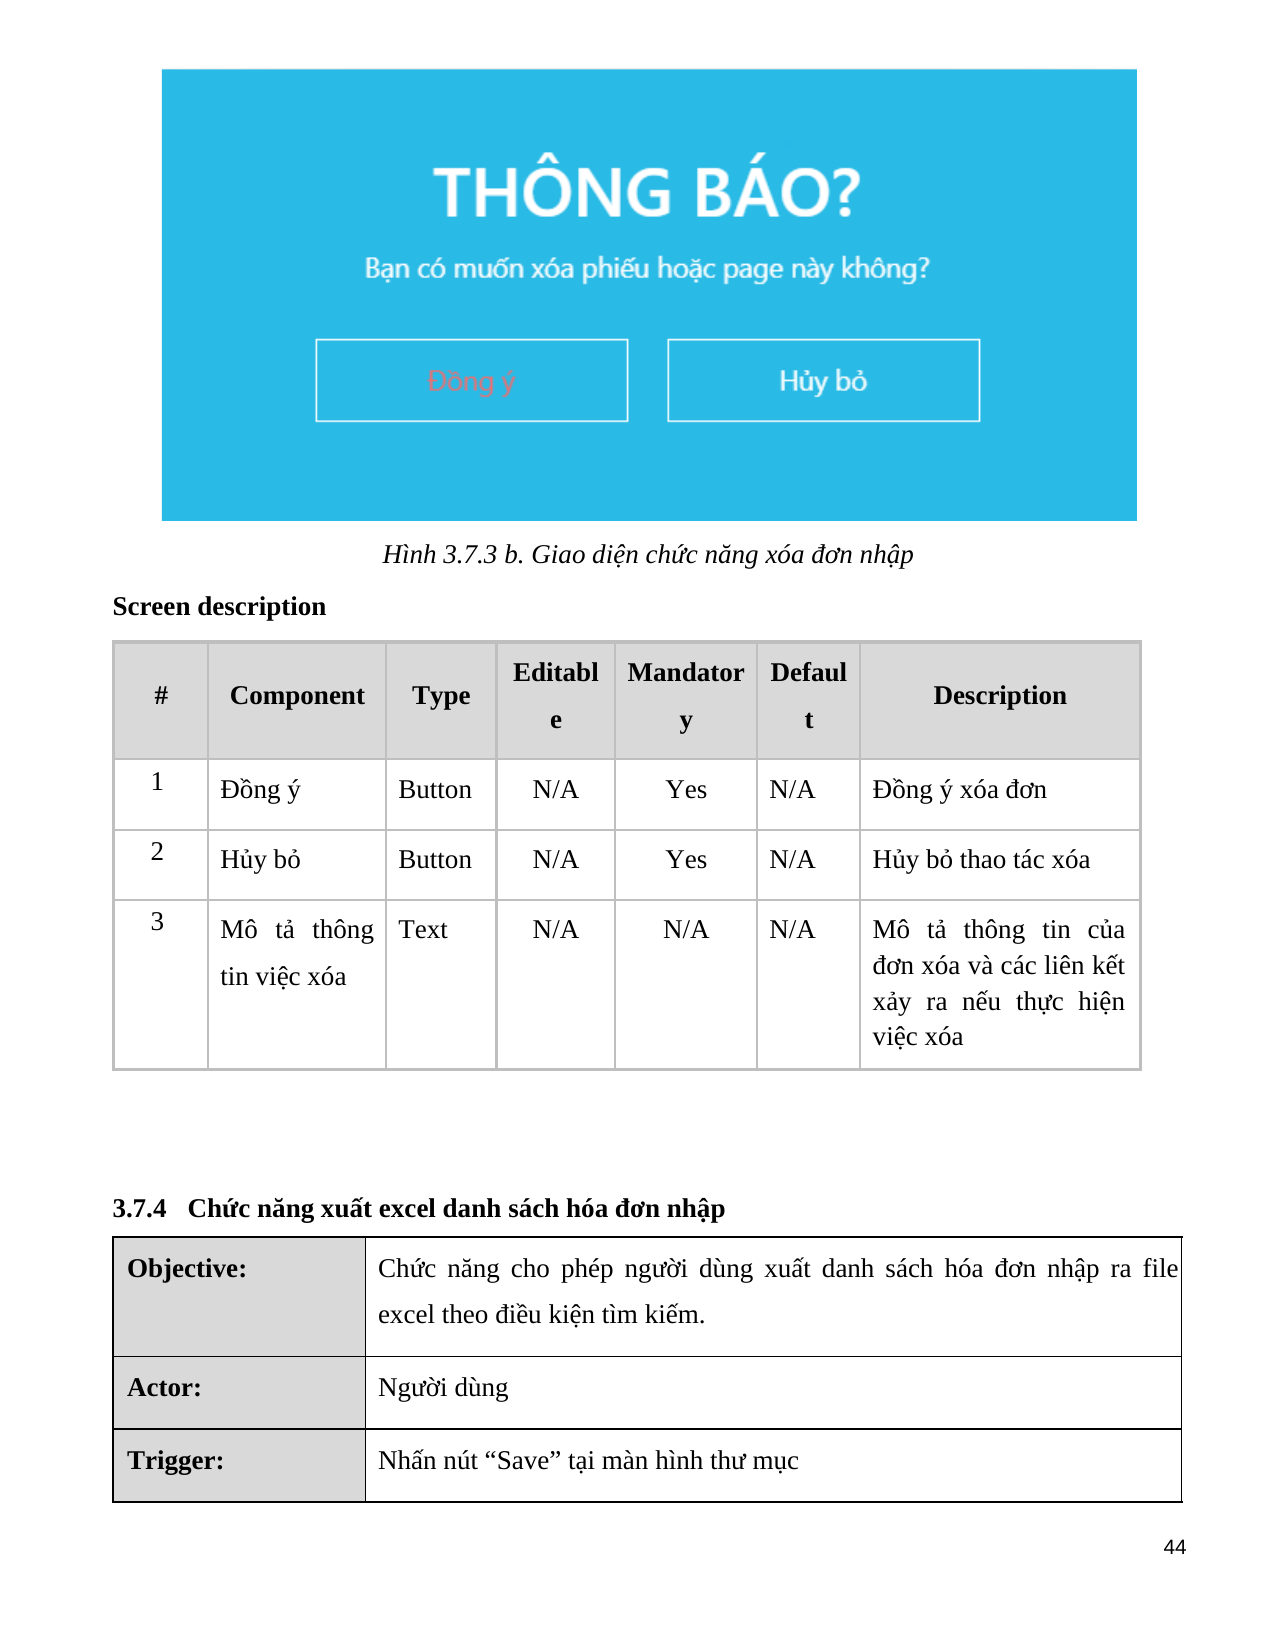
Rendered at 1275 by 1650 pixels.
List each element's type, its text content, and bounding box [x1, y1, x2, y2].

table_cell Yes [616, 831, 756, 899]
table_header Default [758, 644, 859, 758]
table_cell Mô tả thông tin của đơn xóa và các liên kết xảy ra nếu thực hiện việc xóa [861, 901, 1139, 1068]
table_header Type [387, 644, 495, 758]
table_cell N/A [498, 760, 614, 828]
subtitle Chức năng xuất excel danh sách hóa đơn nhập [112, 1192, 1186, 1223]
text Screen description [112, 591, 1186, 622]
table_cell Nhấn nút “Save” tại màn hình thư mục [366, 1430, 1181, 1501]
table_header Description [861, 644, 1139, 758]
table_header Objective: [114, 1238, 365, 1356]
table_header # [115, 644, 207, 758]
table_header Component [209, 644, 385, 758]
table_cell Text [387, 901, 495, 1068]
table_cell Button [387, 831, 495, 899]
table_cell 1 [115, 760, 207, 828]
table_cell 2 [115, 831, 207, 899]
table_cell Hủy bỏ thao tác xóa [861, 831, 1139, 899]
table_header Mandatory [616, 644, 756, 758]
table_cell Actor: [114, 1357, 365, 1428]
table_cell 3 [115, 901, 207, 1068]
table_cell N/A [498, 831, 614, 899]
table_header Editable [498, 644, 614, 758]
text Hình 3.7.3 b. Giao diện chức năng xóa đơn nhập [112, 538, 1186, 570]
table_cell Mô tả thông tin việc xóa [209, 901, 385, 1068]
table_cell Đồng ý xóa đơn [861, 760, 1139, 828]
table_cell N/A [758, 760, 859, 828]
table_cell Hủy bỏ [209, 831, 385, 899]
table_cell N/A [616, 901, 756, 1068]
table_cell Người dùng [366, 1357, 1181, 1428]
table_header Chức năng cho phép người dùng xuất danh sách hóa đơn nhập ra file excel theo điều kiện tìm kiếm. [366, 1238, 1181, 1356]
picture [161, 68, 1137, 521]
table_cell N/A [758, 831, 859, 899]
table_cell Yes [616, 760, 756, 828]
table_cell Trigger: [114, 1430, 365, 1501]
table_cell Đồng ý [209, 760, 385, 828]
table_cell Button [387, 760, 495, 828]
table_cell N/A [758, 901, 859, 1068]
table_cell N/A [498, 901, 614, 1068]
